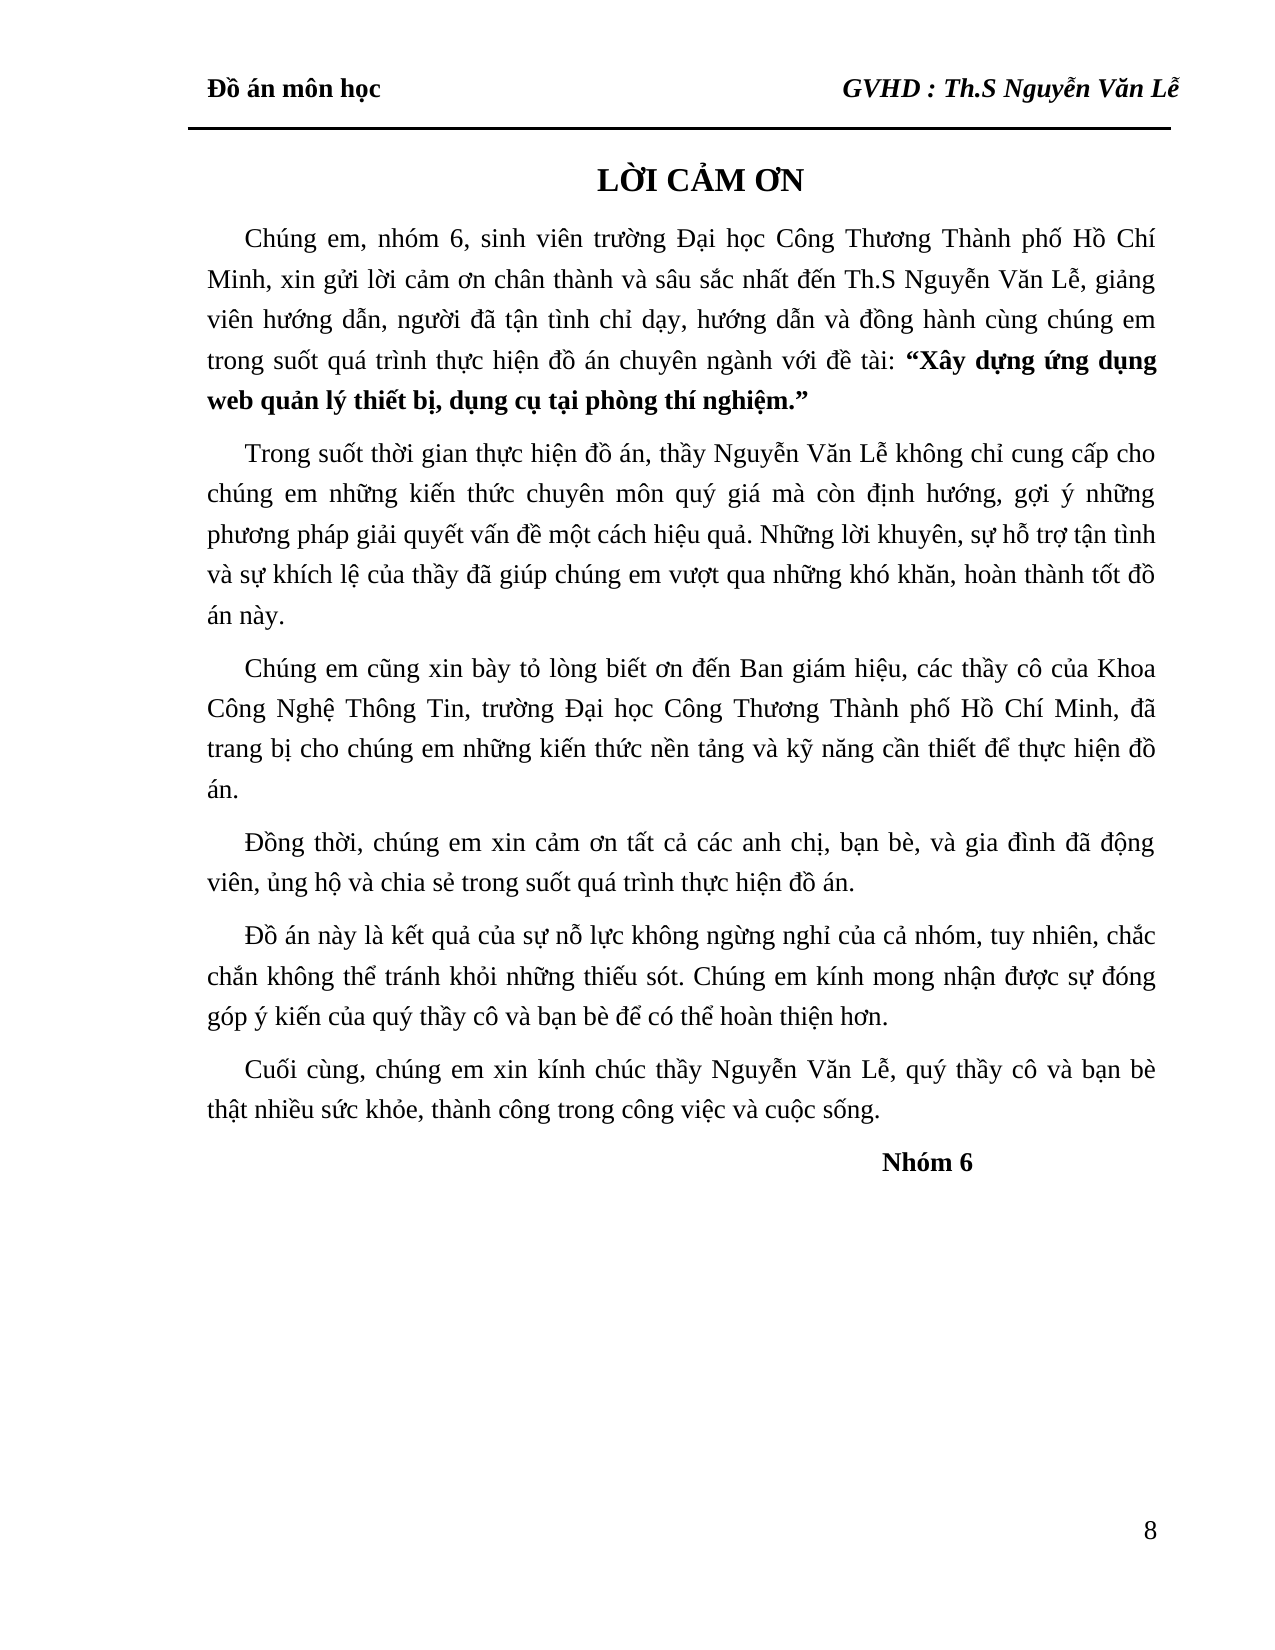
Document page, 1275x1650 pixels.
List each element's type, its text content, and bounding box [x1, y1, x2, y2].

text Chúng em cũng xin bày tỏ lòng biết ơn đến Ban giám hiệu, các thầy cô của Khoa Công Nghệ Thông Tin, trường Đại học Công Thương Thành phố Hồ Chí Minh, đã trang bị cho chúng em những kiến thức nền tảng và kỹ năng cần thiết để thực hiện đồ án. [207, 652, 1157, 804]
text Chúng em, nhóm 6, sinh viên trường Đại học Công Thương Thành phố Hồ Chí Minh, xin gửi lời cảm ơn chân thành và sâu sắc nhất đến Th.S Nguyễn Văn Lễ, giảng viên hướng dẫn, người đã tận tình chỉ dạy, hướng dẫn và đồng hành cùng chúng em trong suốt quá trình thực hiện đồ án chuyên ngành với đề tài: “Xây dựng ứng dụng web quản lý thiết bị, dụng cụ tại phòng thí nghiệm.” [207, 222, 1157, 415]
subtitle LỜI CẢM ƠN [244, 160, 1157, 198]
text Đồng thời, chúng em xin cảm ơn tất cả các anh chị, bạn bè, và gia đình đã động viên, ủng hộ và chia sẻ trong suốt quá trình thực hiện đồ án. [207, 826, 1157, 897]
text Trong suốt thời gian thực hiện đồ án, thầy Nguyễn Văn Lễ không chỉ cung cấp cho chúng em những kiến thức chuyên môn quý giá mà còn định hướng, gợi ý những phương pháp giải quyết vấn đề một cách hiệu quả. Những lời khuyên, sự hỗ trợ tận tình và sự khích lệ của thầy đã giúp chúng em vượt qua những khó khăn, hoàn thành tốt đồ án này. [207, 437, 1157, 630]
text Nhóm 6 [282, 1146, 1157, 1218]
text Cuối cùng, chúng em xin kính chúc thầy Nguyễn Văn Lễ, quý thầy cô và bạn bè thật nhiều sức khỏe, thành công trong công việc và cuộc sống. [207, 1053, 1157, 1124]
text Đồ án này là kết quả của sự nỗ lực không ngừng nghỉ của cả nhóm, tuy nhiên, chắc chắn không thể tránh khỏi những thiếu sót. Chúng em kính mong nhận được sự đóng góp ý kiến của quý thầy cô và bạn bè để có thể hoàn thiện hơn. [207, 919, 1157, 1031]
